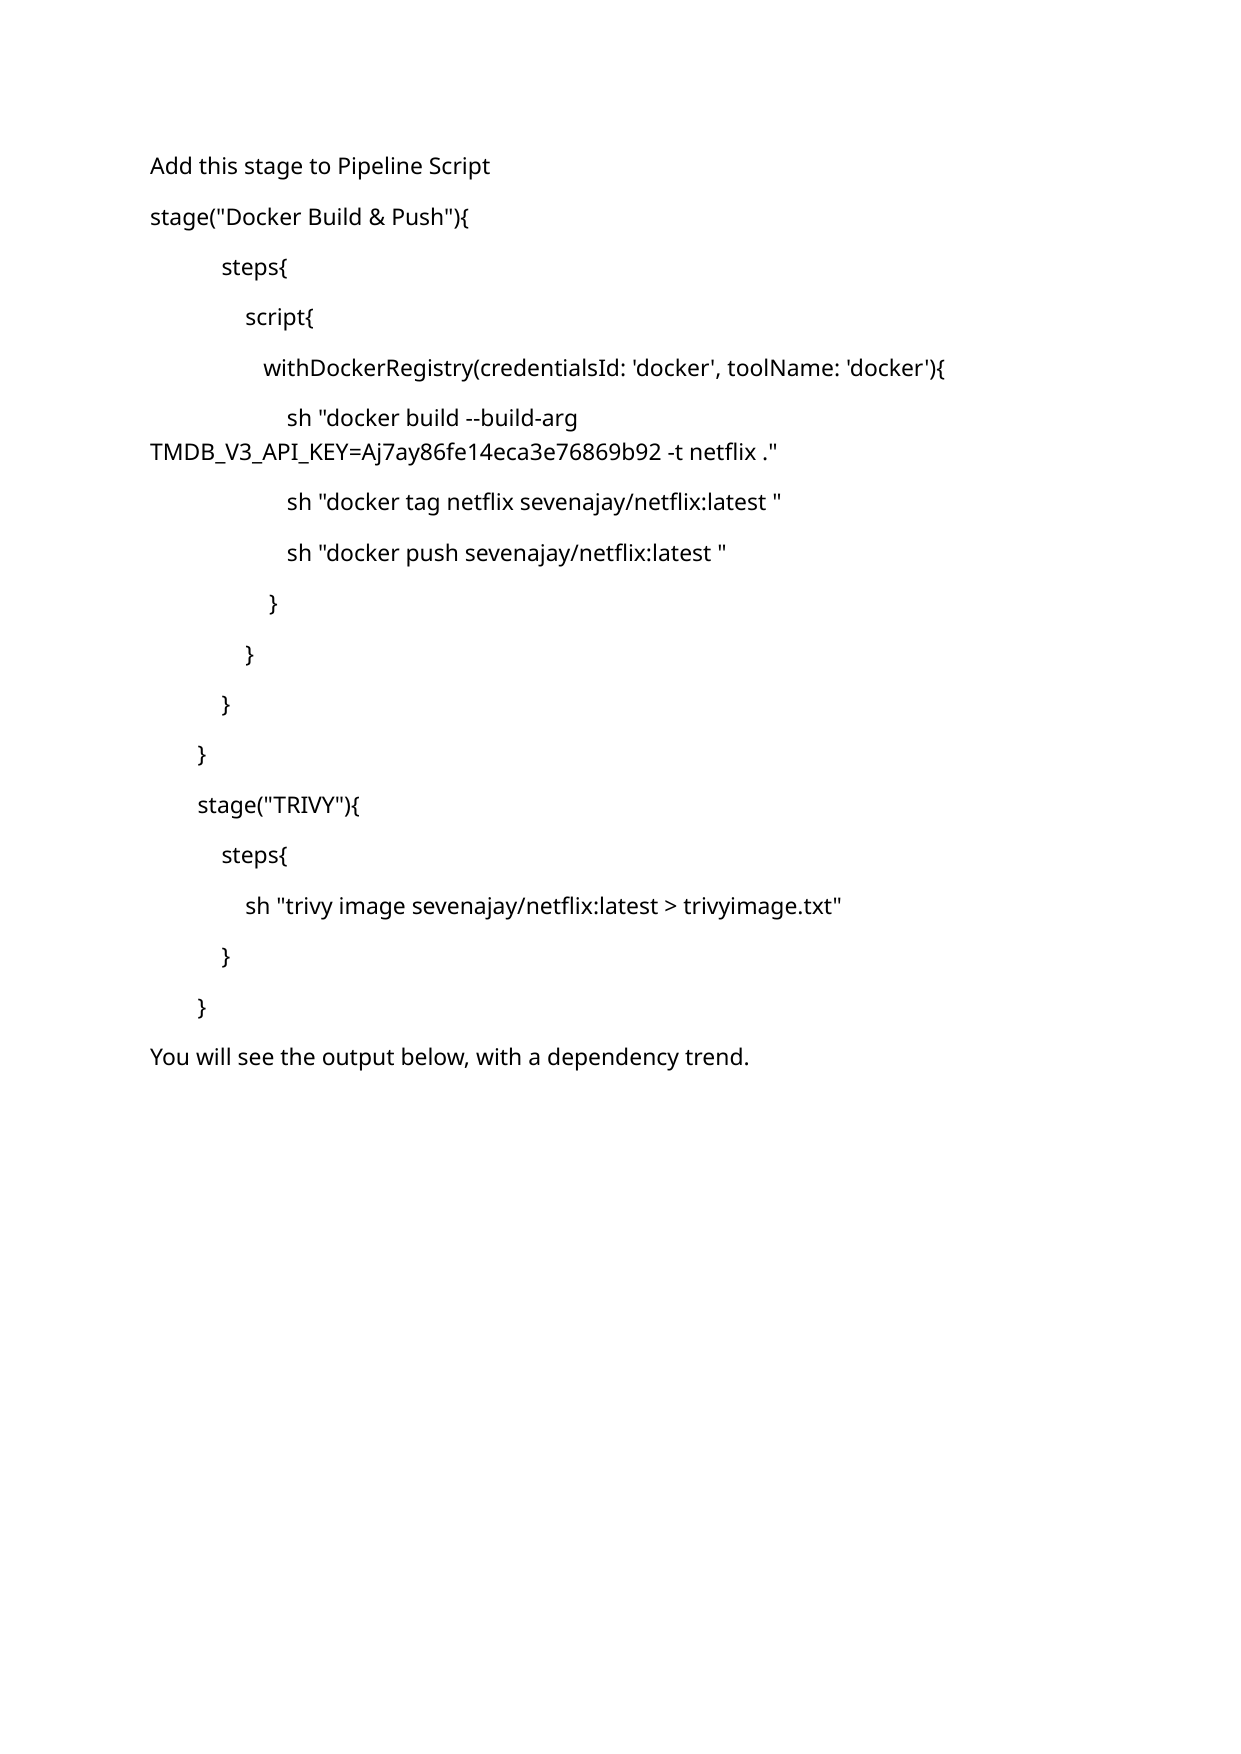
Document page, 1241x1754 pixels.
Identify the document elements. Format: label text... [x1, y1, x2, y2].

text stage("Docker Build & Push"){ [150, 200, 1090, 232]
text sh "docker tag netflix sevenajay/netflix:latest " [150, 486, 1090, 517]
text } [150, 738, 1090, 769]
text Add this stage to Pipeline Script [150, 150, 1090, 181]
text } [150, 940, 1090, 971]
text sh "trivy image sevenajay/netflix:latest > trivyimage.txt" [150, 889, 1090, 921]
text withDockerRegistry(credentialsId: 'docker', toolName: 'docker'){ [150, 352, 1090, 383]
text } [150, 688, 1090, 719]
text You will see the output below, with a dependency trend. [150, 1041, 1090, 1072]
text script{ [150, 301, 1090, 332]
text sh "docker push sevenajay/netflix:latest " [150, 537, 1090, 568]
text sh "docker build --build-arg TMDB_V3_API_KEY=Aj7ay86fe14eca3e76869b92 -t netflix ." [150, 402, 1090, 467]
text stage("TRIVY"){ [150, 789, 1090, 820]
text steps{ [150, 839, 1090, 870]
text steps{ [150, 251, 1090, 282]
text } [150, 990, 1090, 1022]
text } [150, 587, 1090, 618]
text } [150, 637, 1090, 669]
